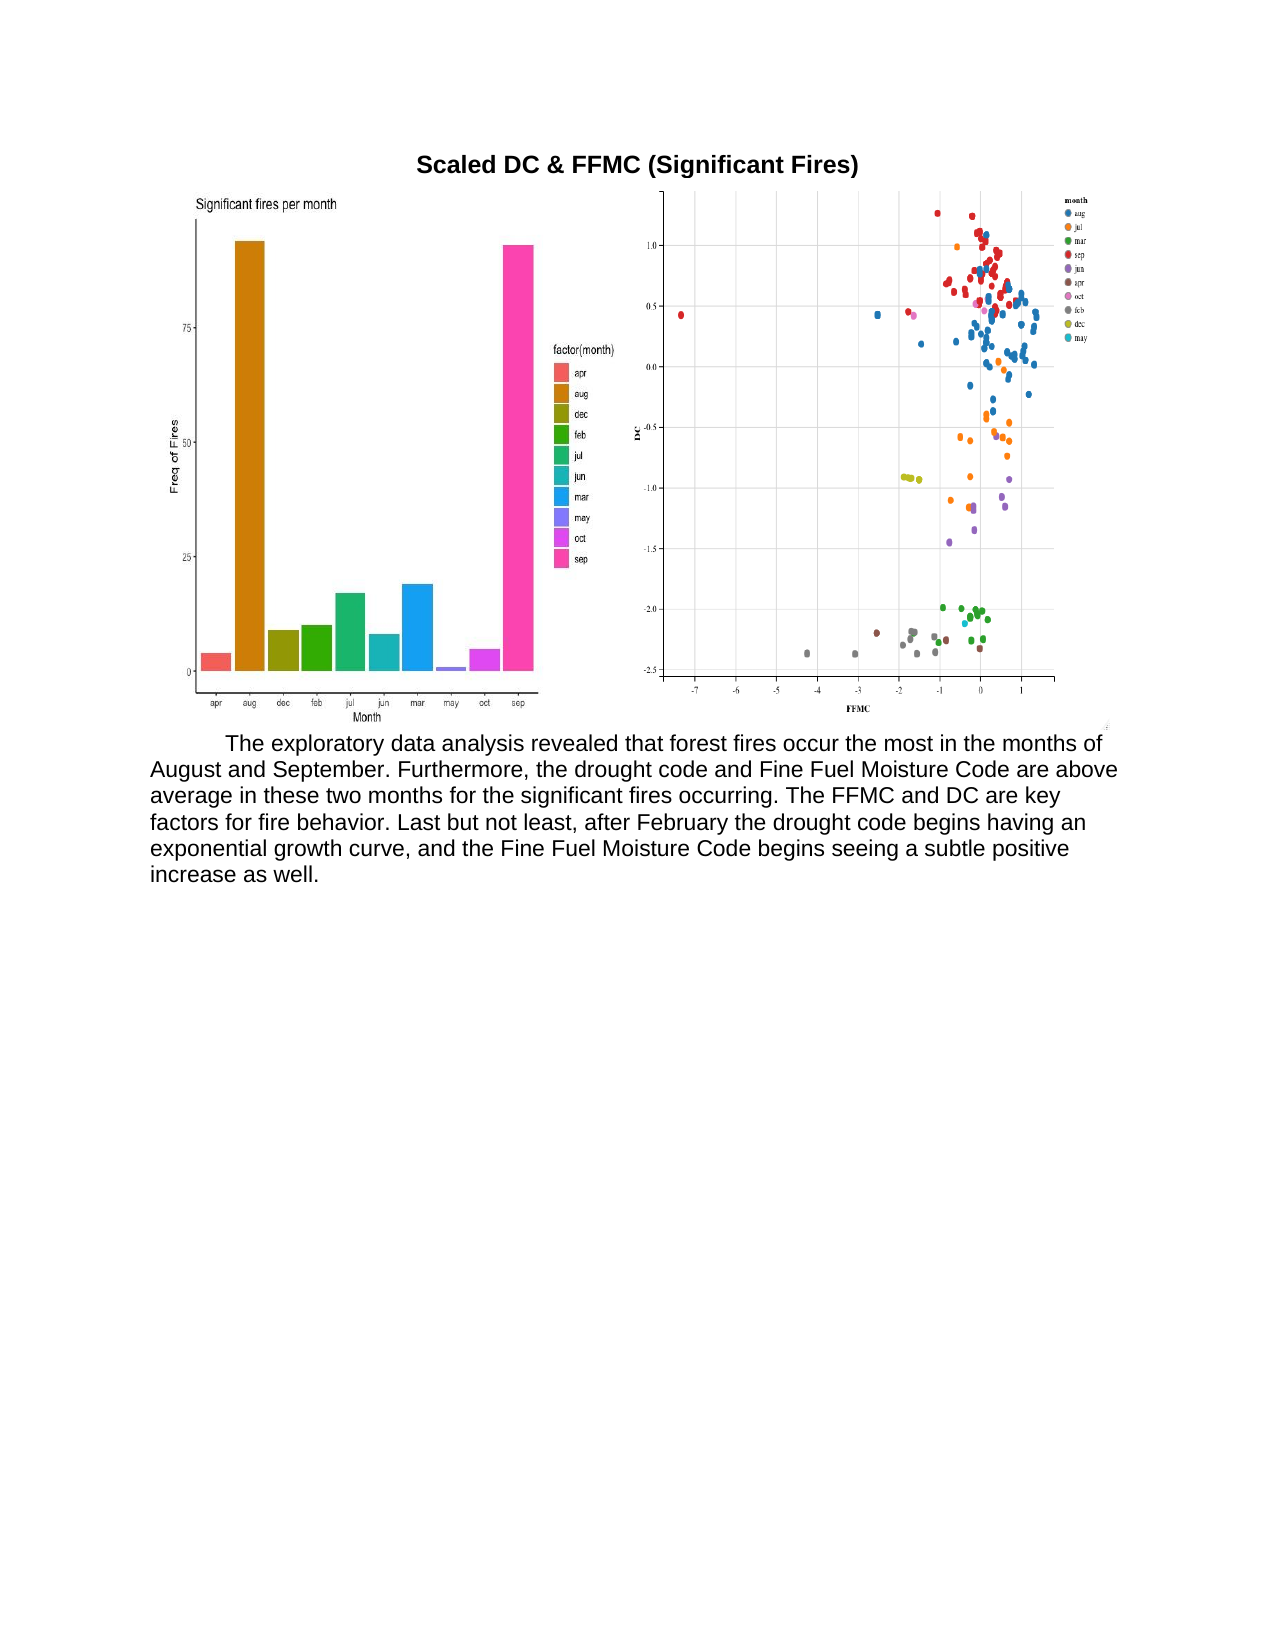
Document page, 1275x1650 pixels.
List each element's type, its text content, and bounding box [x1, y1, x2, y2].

text Scaled DC & FFMC (Significant Fires) [150, 150, 1125, 179]
text The exploratory data analysis revealed that forest fires occur the most in the months of August and September. Furthermore, the drought code and Fine Fuel Moisture Code are above average in these two months for the significant fires occurring. The FFMC and DC are key factors for fire behavior. Last but not least, after February the drought code begins having an exponential growth curve, and the Fine Fuel Moisture Code begins seeing a subtle positive increase as well. [150, 729, 1125, 888]
picture [165, 178, 1110, 730]
